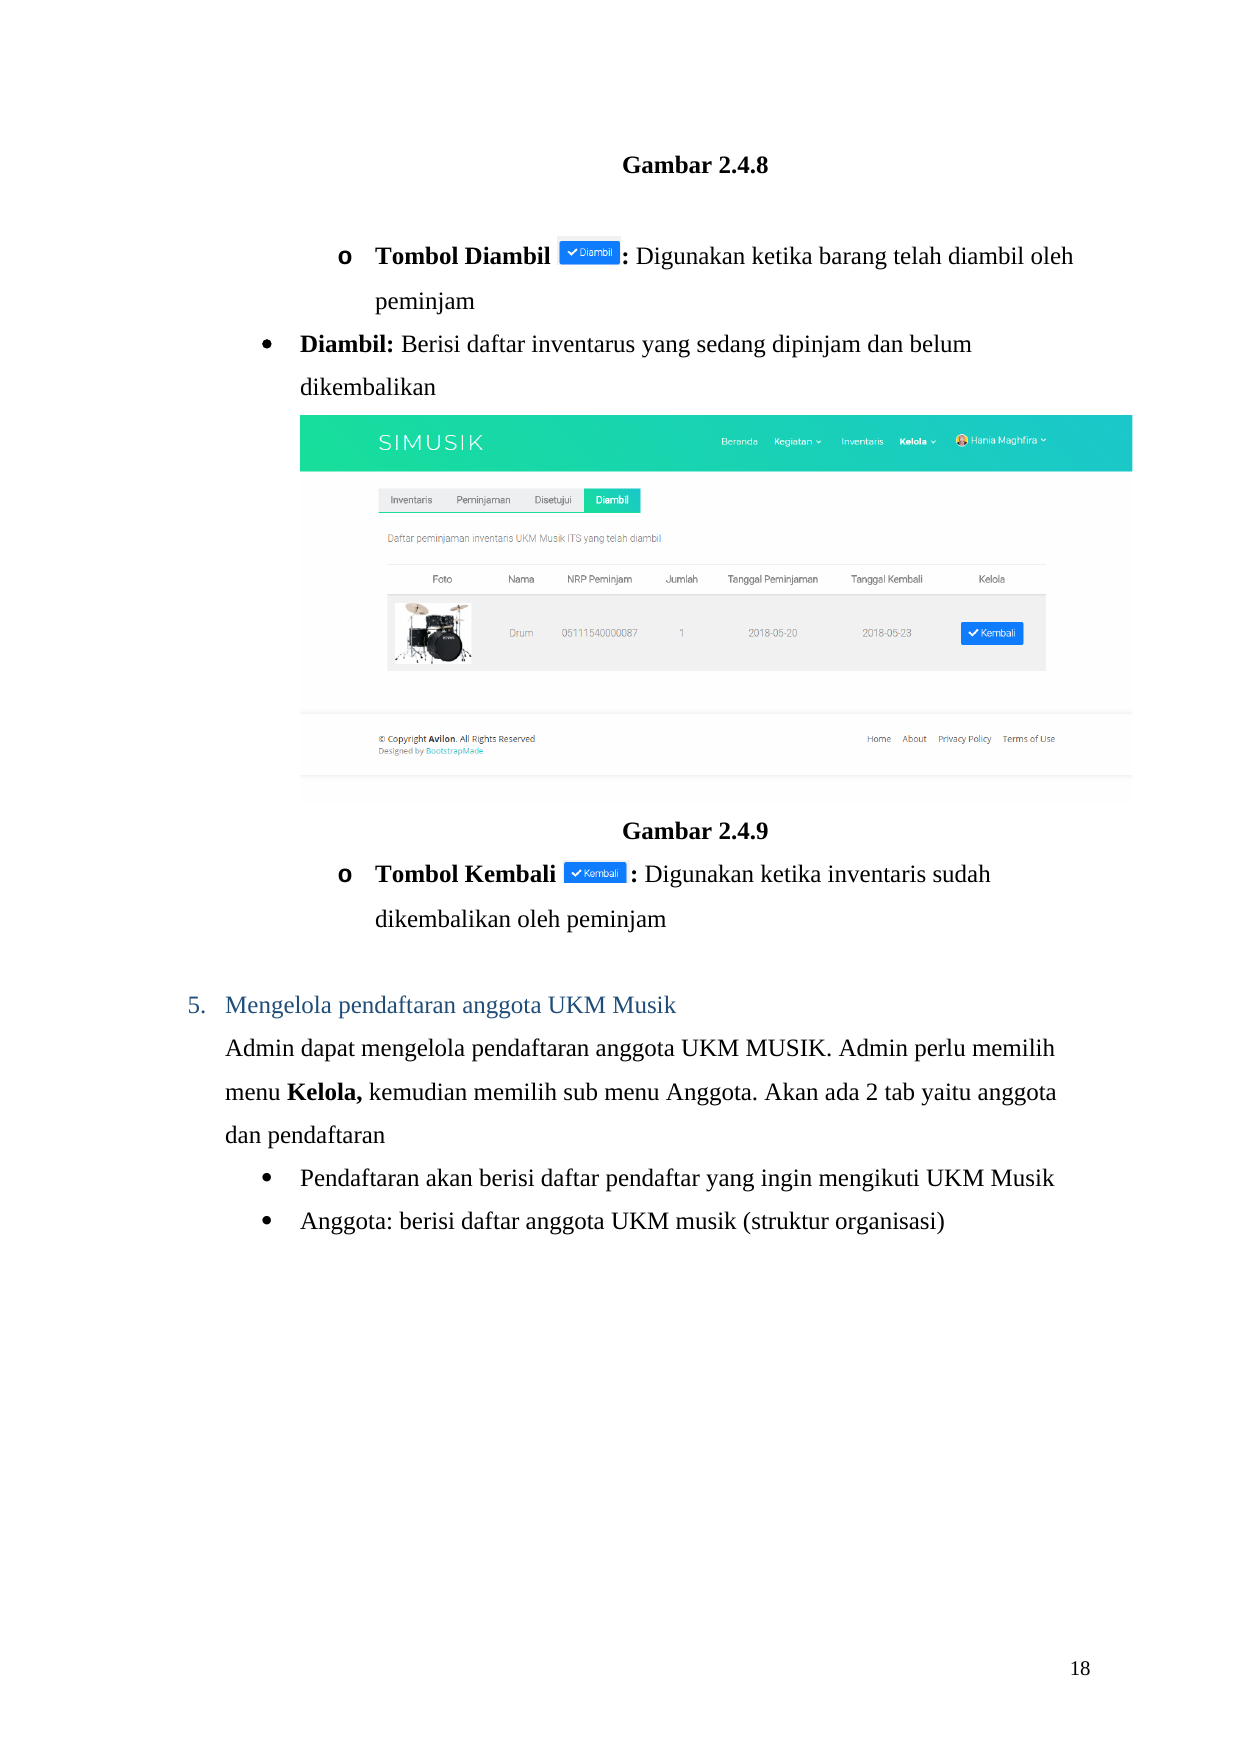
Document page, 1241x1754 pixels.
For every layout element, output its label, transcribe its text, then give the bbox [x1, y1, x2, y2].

list Gambar 2.4.9 [300, 816, 1090, 844]
picture [557, 236, 622, 265]
list Tombol Kembali : Digunakan ketika inventaris sudah dikembalikan oleh peminjam [337, 859, 1090, 933]
subtitle Mengelola pendaftaran anggota UKM Musik [187, 990, 1090, 1019]
list Gambar 2.4.8 [300, 150, 1090, 179]
picture [562, 860, 630, 883]
list Pendaftaran akan berisi daftar pendaftar yang ingin mengikuti UKM Musik [262, 1163, 1090, 1192]
list Diambil: Berisi daftar inventarus yang sedang dipinjam dan belum dikembalikan [262, 329, 1090, 401]
text Admin dapat mengelola pendaftaran anggota UKM MUSIK. Admin perlu memilih menu Kelola, kemudian memilih sub menu Anggota. Akan ada 2 tab yaitu anggota dan pendaftaran [225, 1033, 1090, 1148]
list Anggota: berisi daftar anggota UKM musik (struktur organisasi) [262, 1206, 1090, 1235]
picture [300, 415, 1133, 804]
list Tombol Diambil : Digunakan ketika barang telah diambil oleh peminjam [337, 236, 1090, 315]
